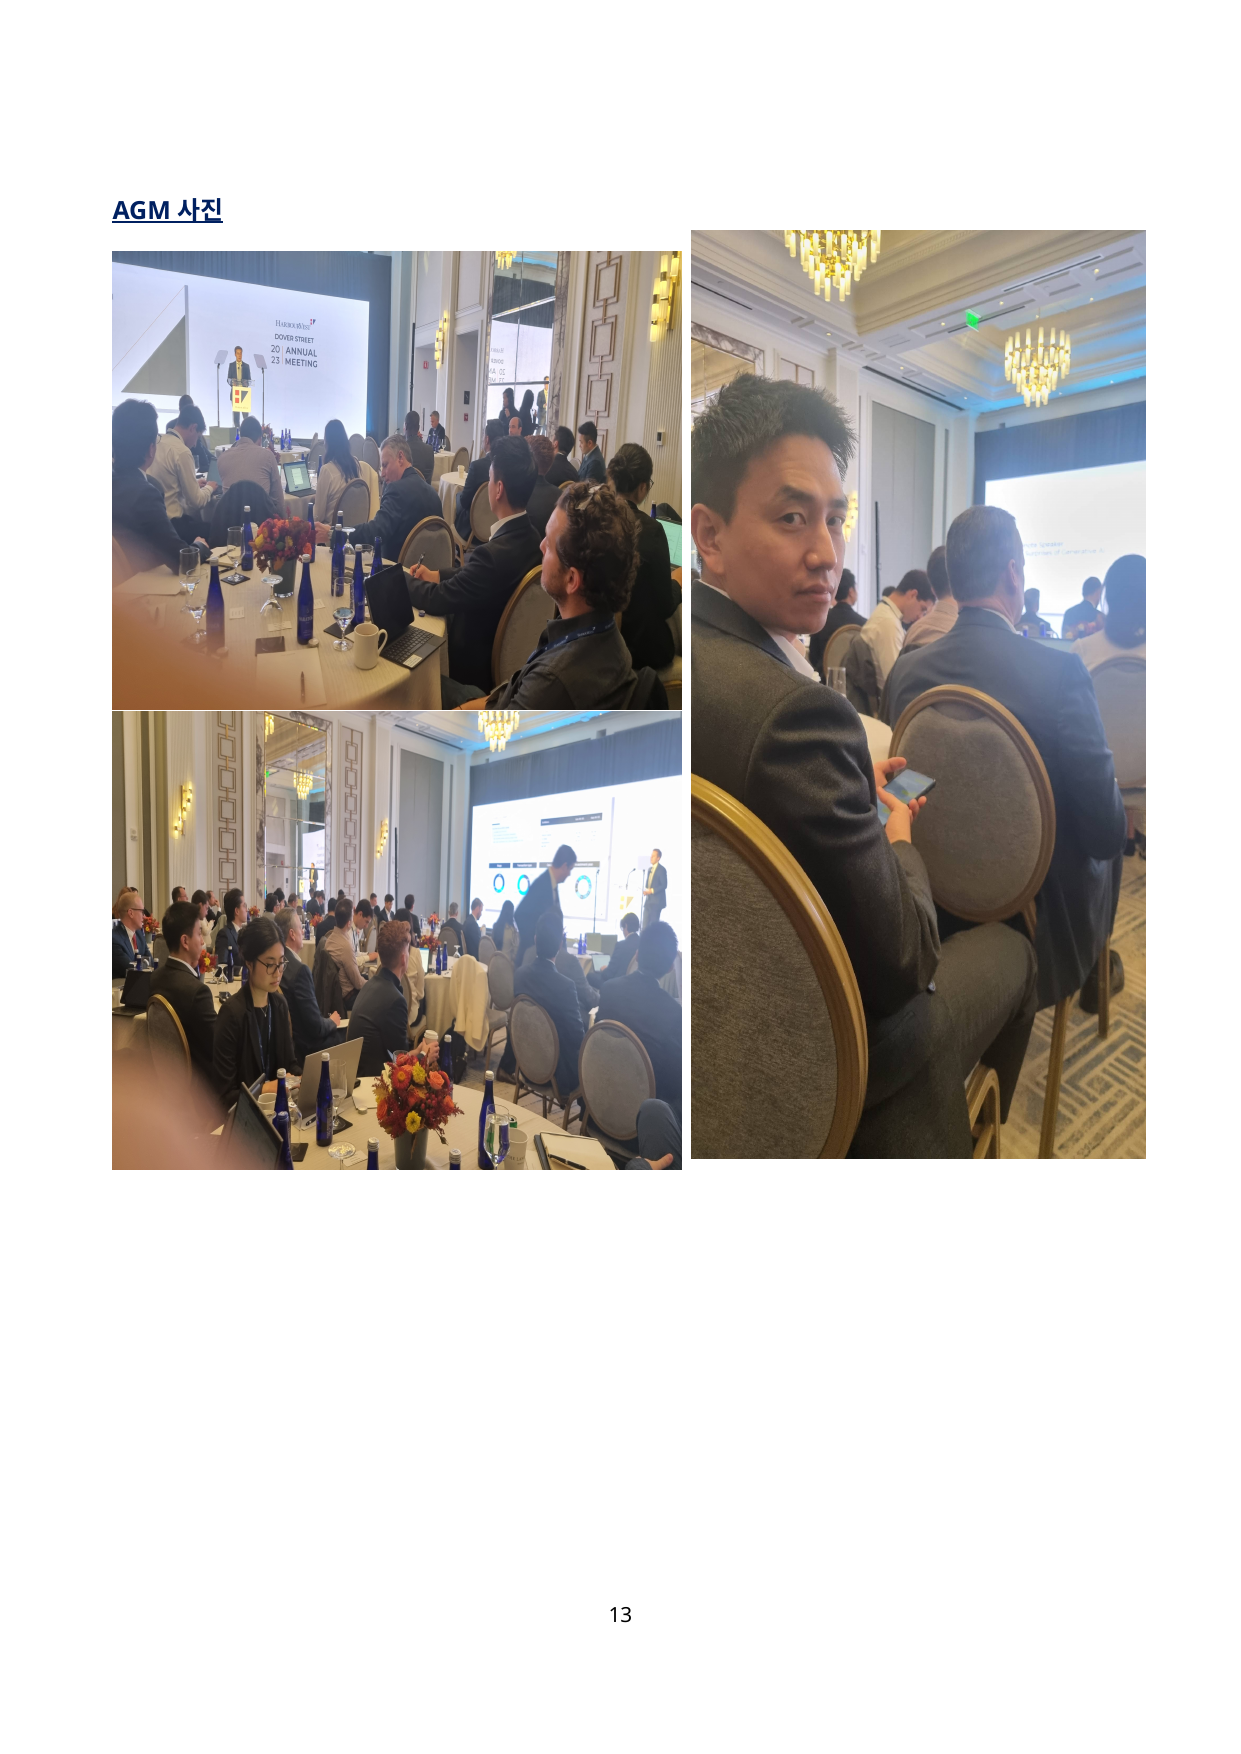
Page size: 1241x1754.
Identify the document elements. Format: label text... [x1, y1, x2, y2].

picture [691, 230, 1146, 1159]
subtitle AGM 사진 [112, 190, 1128, 227]
picture [112, 251, 682, 710]
picture [112, 711, 682, 1170]
